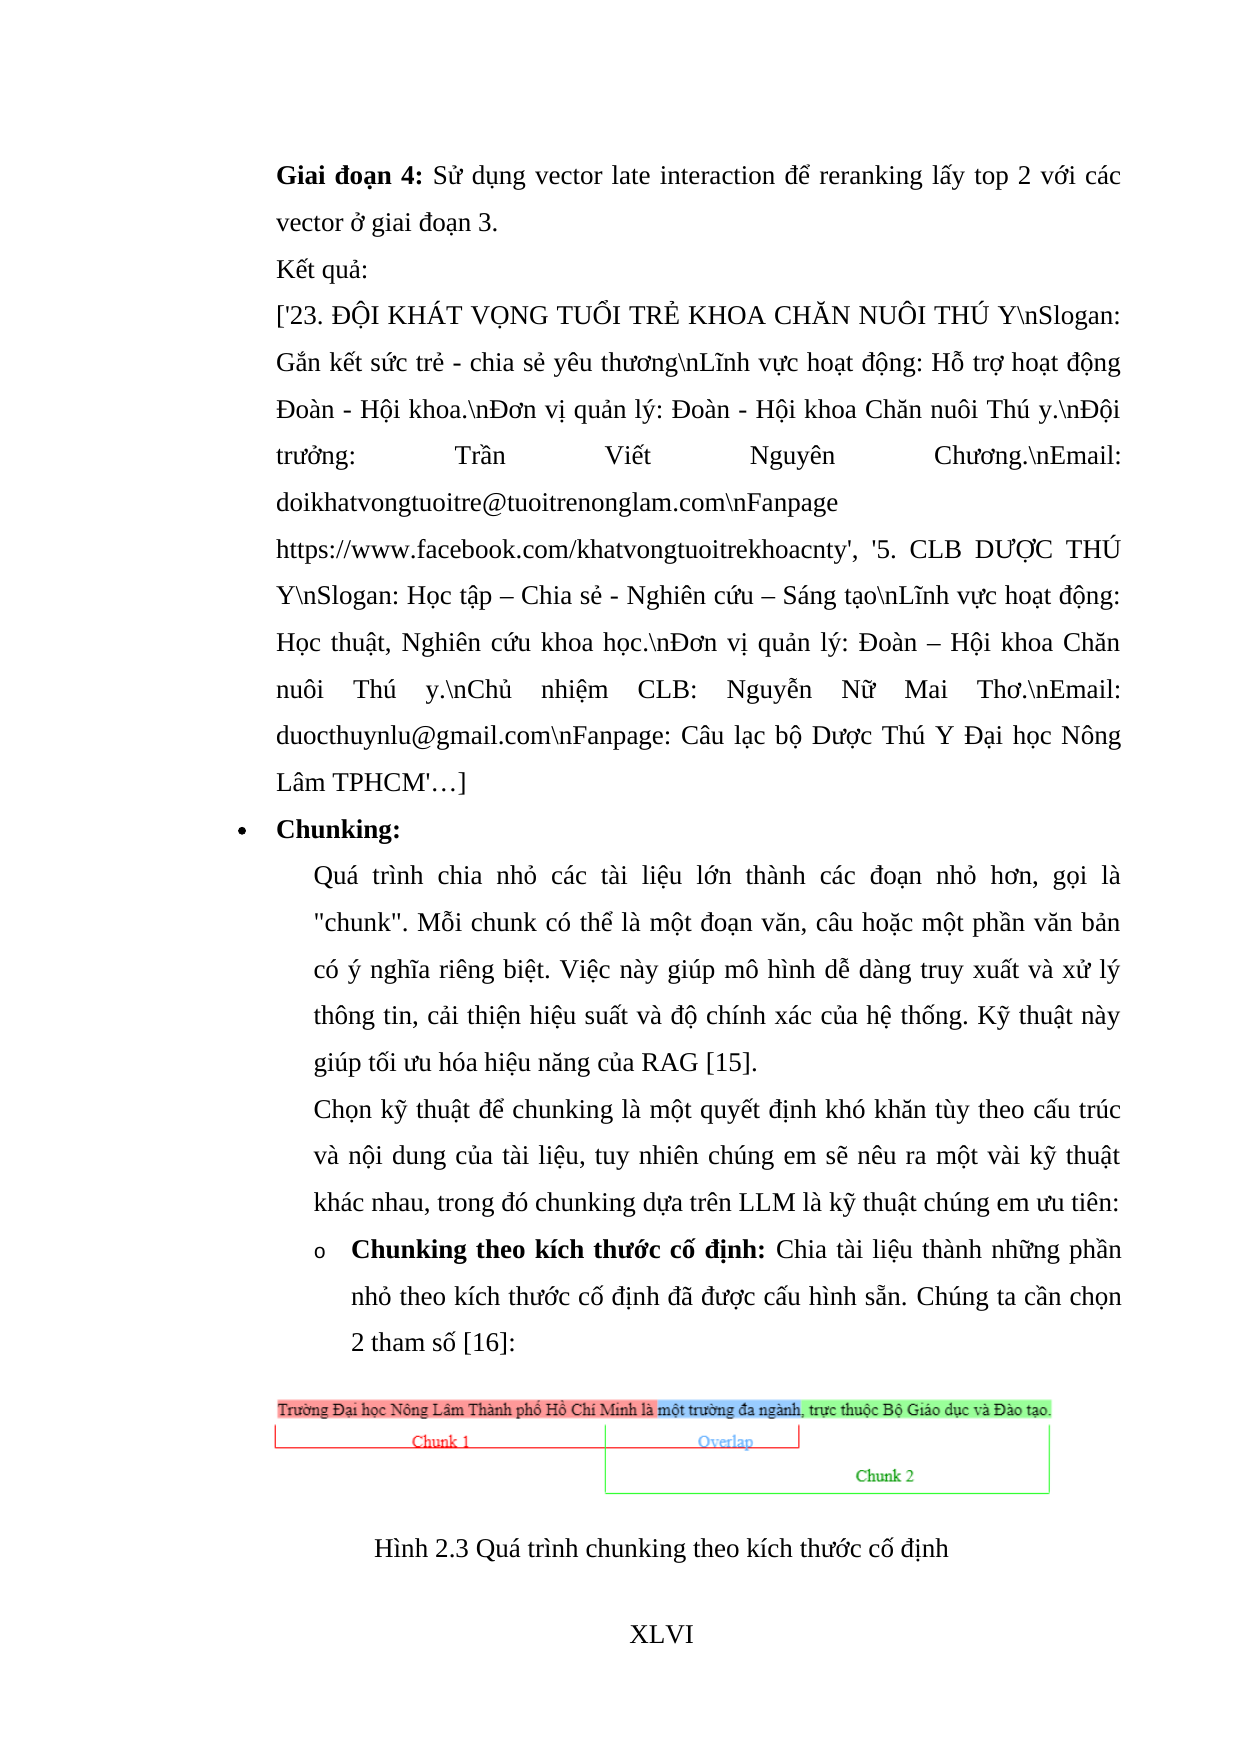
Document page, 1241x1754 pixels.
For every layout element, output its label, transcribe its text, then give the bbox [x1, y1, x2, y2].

text Quá trình chia nhỏ các tài liệu lớn thành các đoạn nhỏ hơn, gọi là "chunk". Mỗi chunk có thể là một đoạn văn, câu hoặc một phần văn bản có ý nghĩa riêng biệt. Việc này giúp mô hình dễ dàng truy xuất và xử lý thông tin, cải thiện hiệu suất và độ chính xác của hệ thống. Kỹ thuật này giúp tối ưu hóa hiệu năng của RAG . [313, 859, 1122, 1077]
text Giai đoạn 4: Sử dụng vector late interaction để reranking lấy top 2 với các vector ở giai đoạn 3. [276, 159, 1122, 237]
text Chọn kỹ thuật để chunking là một quyết định khó khăn tùy theo cấu trúc và nội dung của tài liệu, tuy nhiên chúng em sẽ nêu ra một vài kỹ thuật khác nhau, trong đó chunking dựa trên LLM là kỹ thuật chúng em ưu tiên: [313, 1093, 1122, 1217]
list Chunking: [238, 813, 1122, 844]
picture [252, 1373, 1071, 1517]
list Chunking theo kích thước cố định: Chia tài liệu thành những phần nhỏ theo kích thước cố định đã được cấu hình sẵn. Chúng ta cần chọn 2 tham số : [313, 1233, 1122, 1358]
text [276, 299, 1122, 797]
text Kết quả: [276, 253, 1122, 284]
